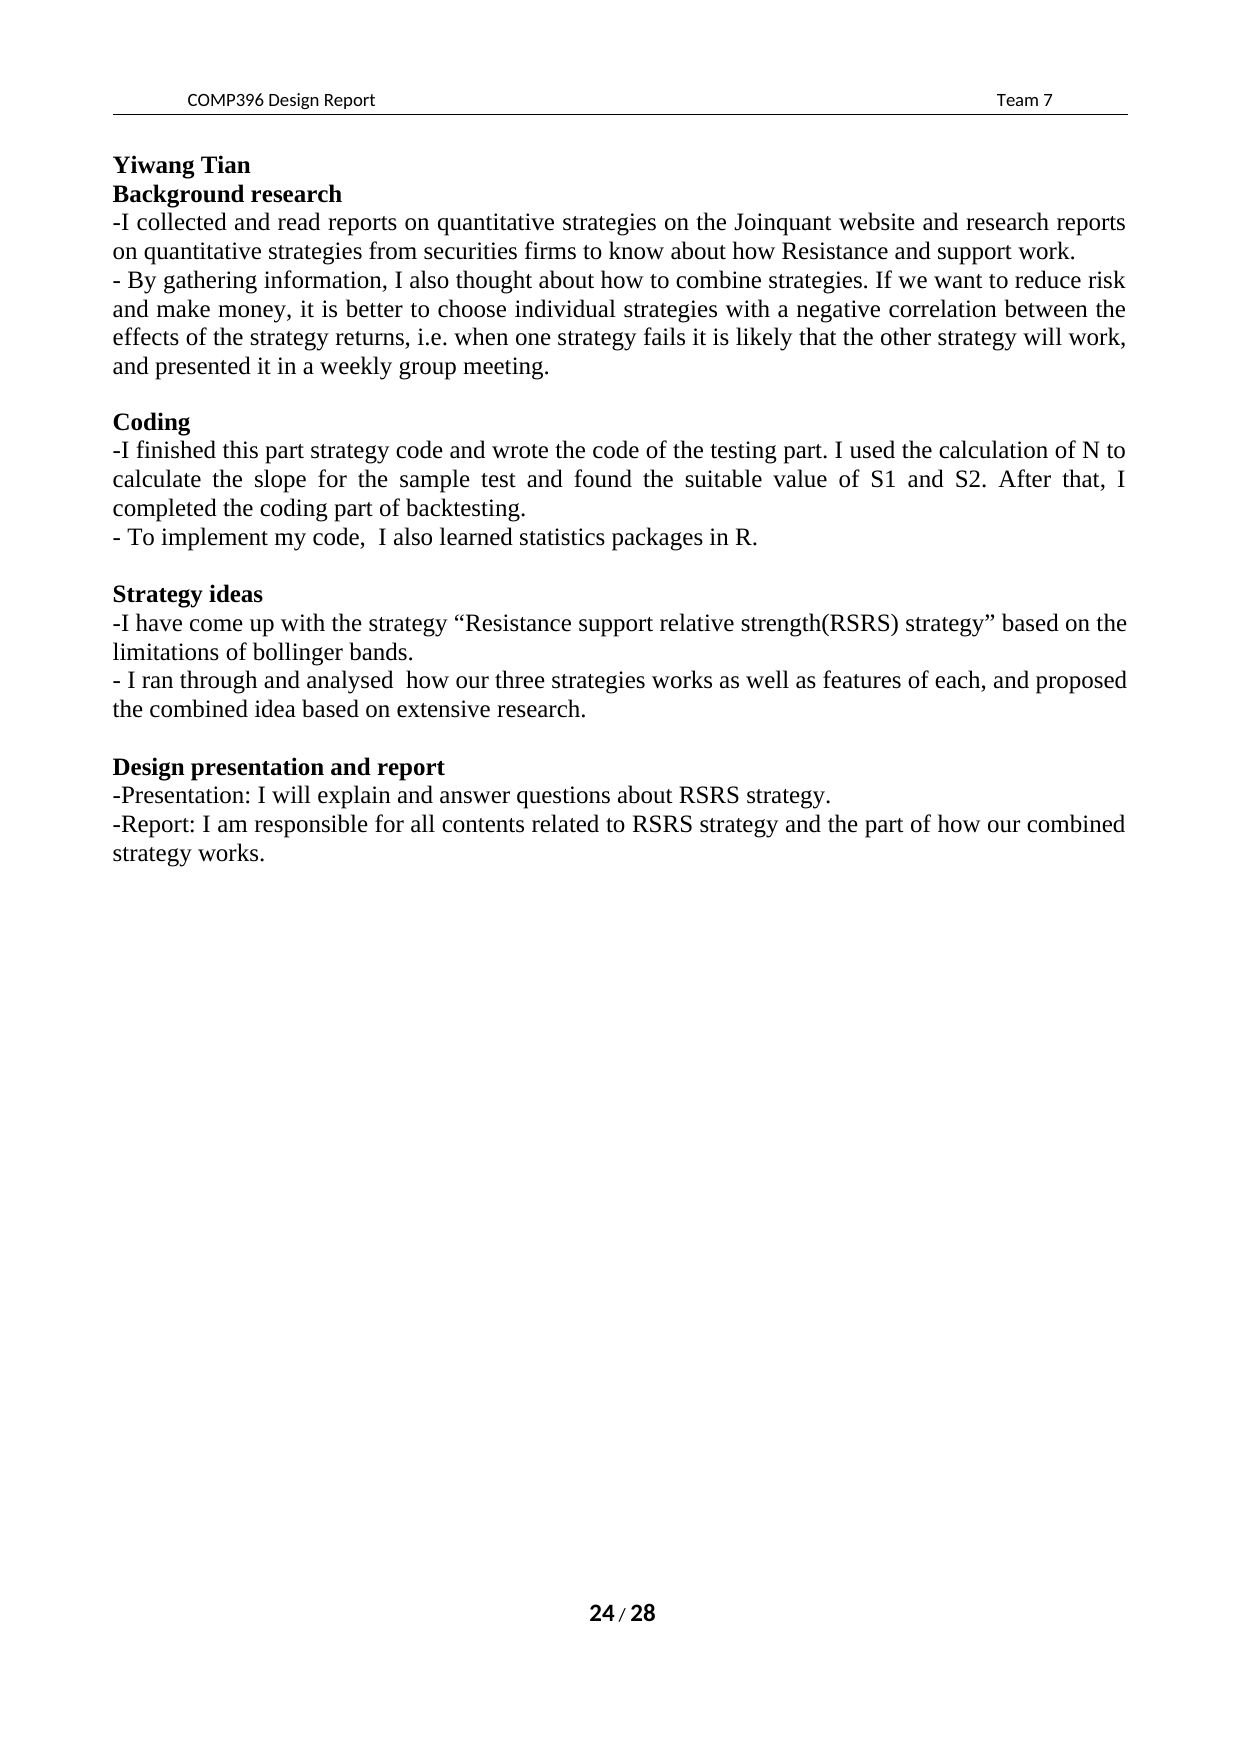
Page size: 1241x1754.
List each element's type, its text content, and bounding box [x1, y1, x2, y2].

text -Presentation: I will explain and answer questions about RSRS strategy. [112, 780, 1128, 809]
text Background research [112, 179, 1128, 207]
text Coding [112, 407, 1128, 435]
text -I finished this part strategy code and wrote the code of the testing part. I used the calculation of N to calculate the slope for the sample test and found the suitable value of S1 and S2. After that, I completed the coding part of backtesting. [112, 435, 1128, 522]
text Yiwang Tian [112, 150, 1128, 179]
text -Report: I am responsible for all contents related to RSRS strategy and the part of how our combined strategy works. [112, 809, 1128, 867]
text - By gathering information, I also thought about how to combine strategies. If we want to reduce risk and make money, it is better to choose individual strategies with a negative correlation between the effects of the strategy returns, i.e. when one strategy fails it is likely that the other strategy will work, and presented it in a weekly group meeting. [112, 265, 1128, 380]
text - To implement my code, I also learned statistics packages in R. [112, 522, 1128, 550]
text Strategy ideas [112, 579, 1128, 608]
text Design presentation and report [112, 752, 1128, 780]
text - I ran through and analysed how our three strategies works as well as features of each, and proposed the combined idea based on extensive research. [112, 665, 1128, 723]
text -I collected and read reports on quantitative strategies on the Joinquant website and research reports on quantitative strategies from securities firms to know about how Resistance and support work. [112, 207, 1128, 265]
text -I have come up with the strategy “Resistance support relative strength(RSRS) strategy” based on the limitations of bollinger bands. [112, 608, 1128, 665]
